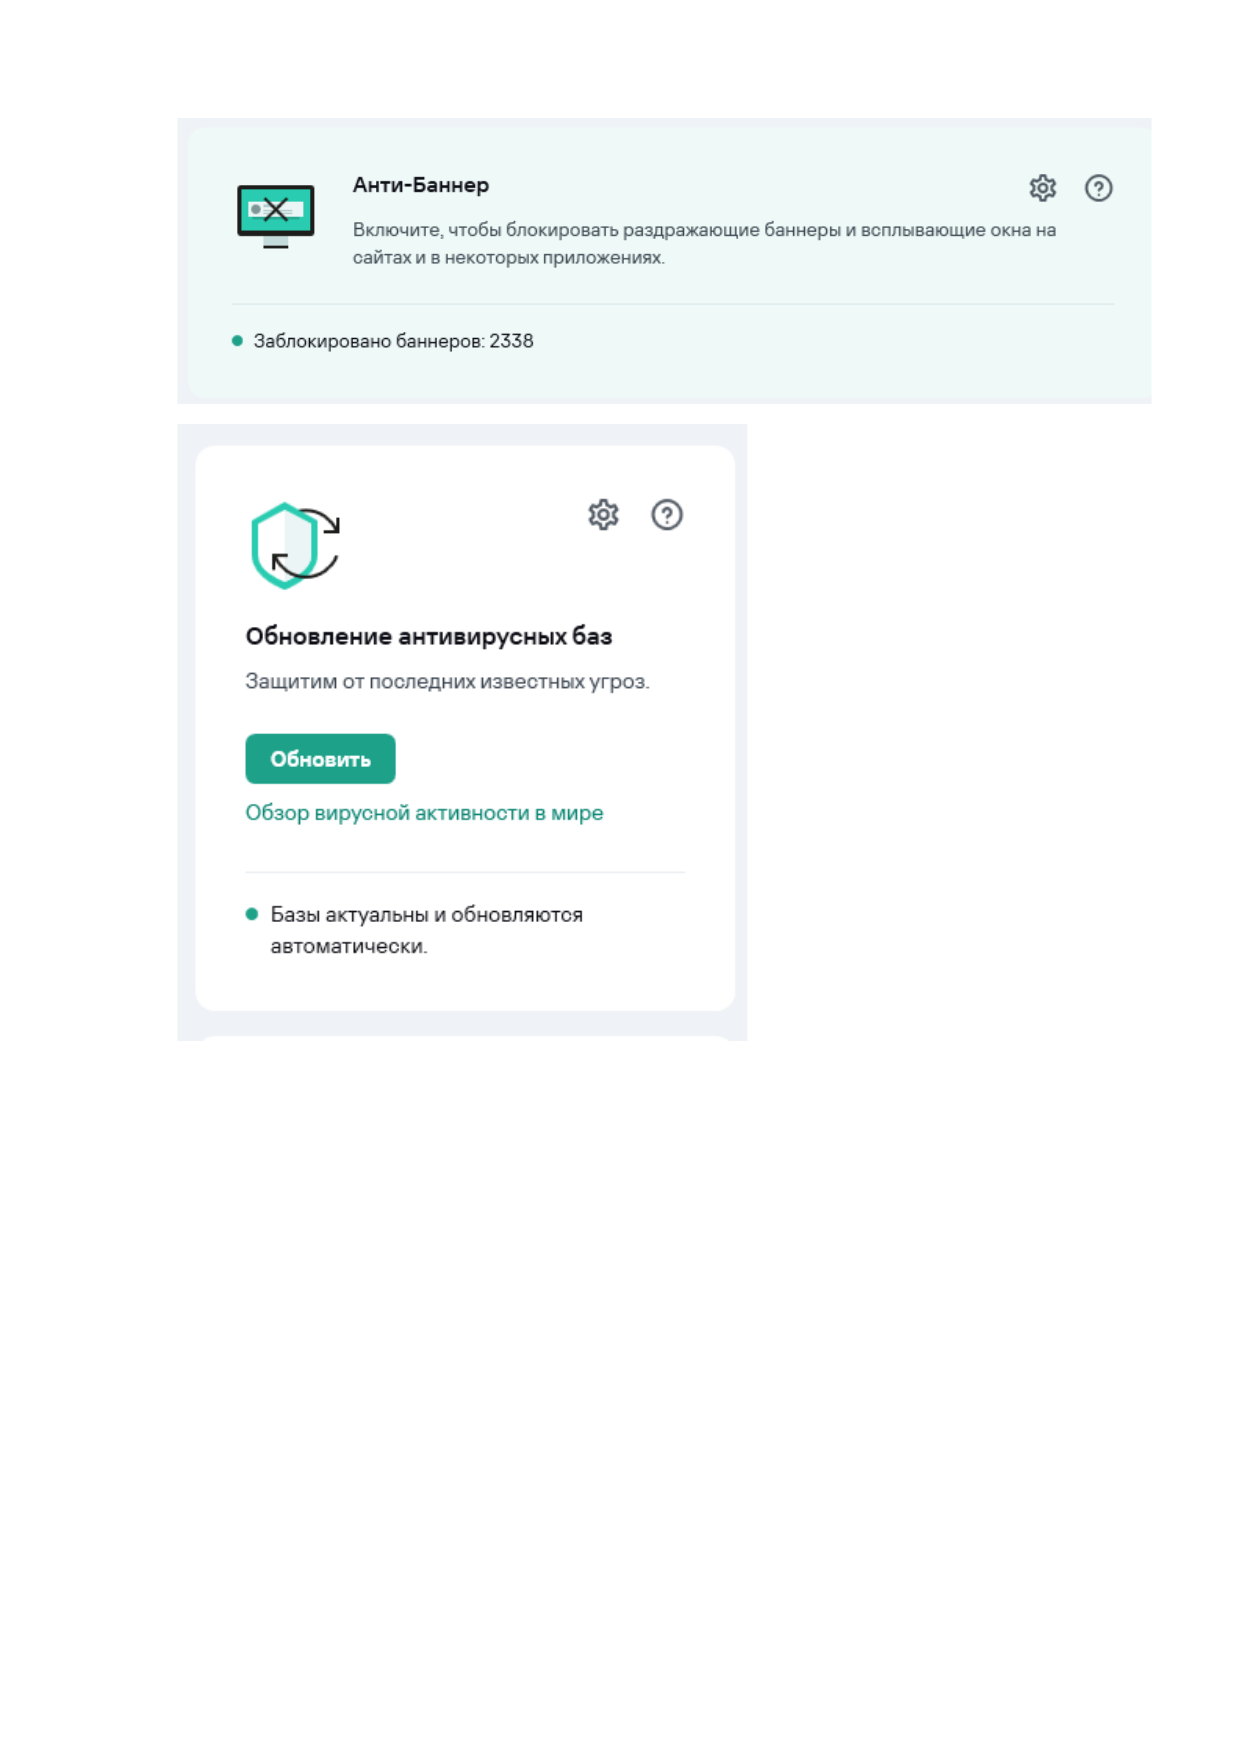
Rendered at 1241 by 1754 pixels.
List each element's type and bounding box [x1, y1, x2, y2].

picture [177, 424, 748, 1041]
picture [177, 118, 1152, 404]
